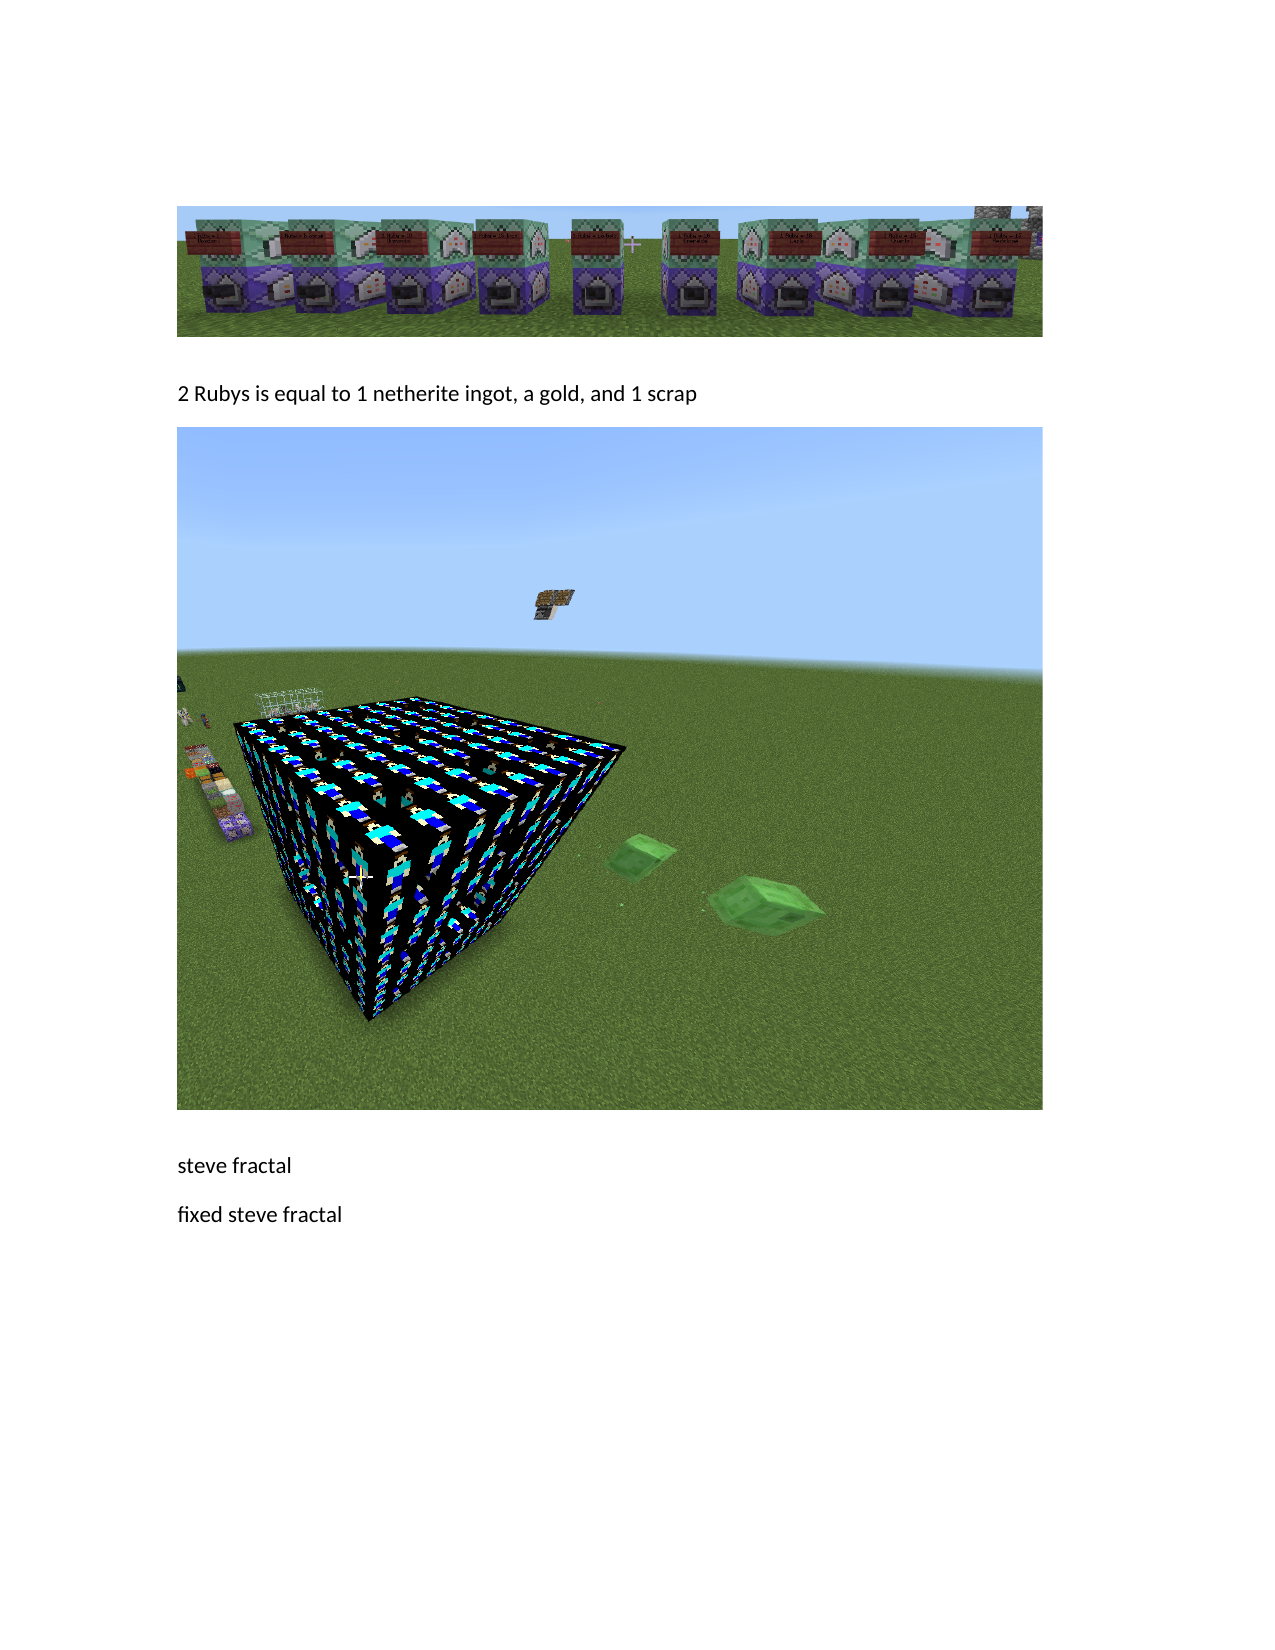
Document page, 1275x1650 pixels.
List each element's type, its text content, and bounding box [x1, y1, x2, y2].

picture [177, 206, 1043, 337]
text fixed steve fractal [177, 1200, 1098, 1228]
picture [177, 427, 1043, 1110]
text 2 Rubys is equal to 1 netherite ingot, a gold, and 1 scrap [177, 379, 1098, 407]
text steve fractal [177, 1151, 1098, 1179]
